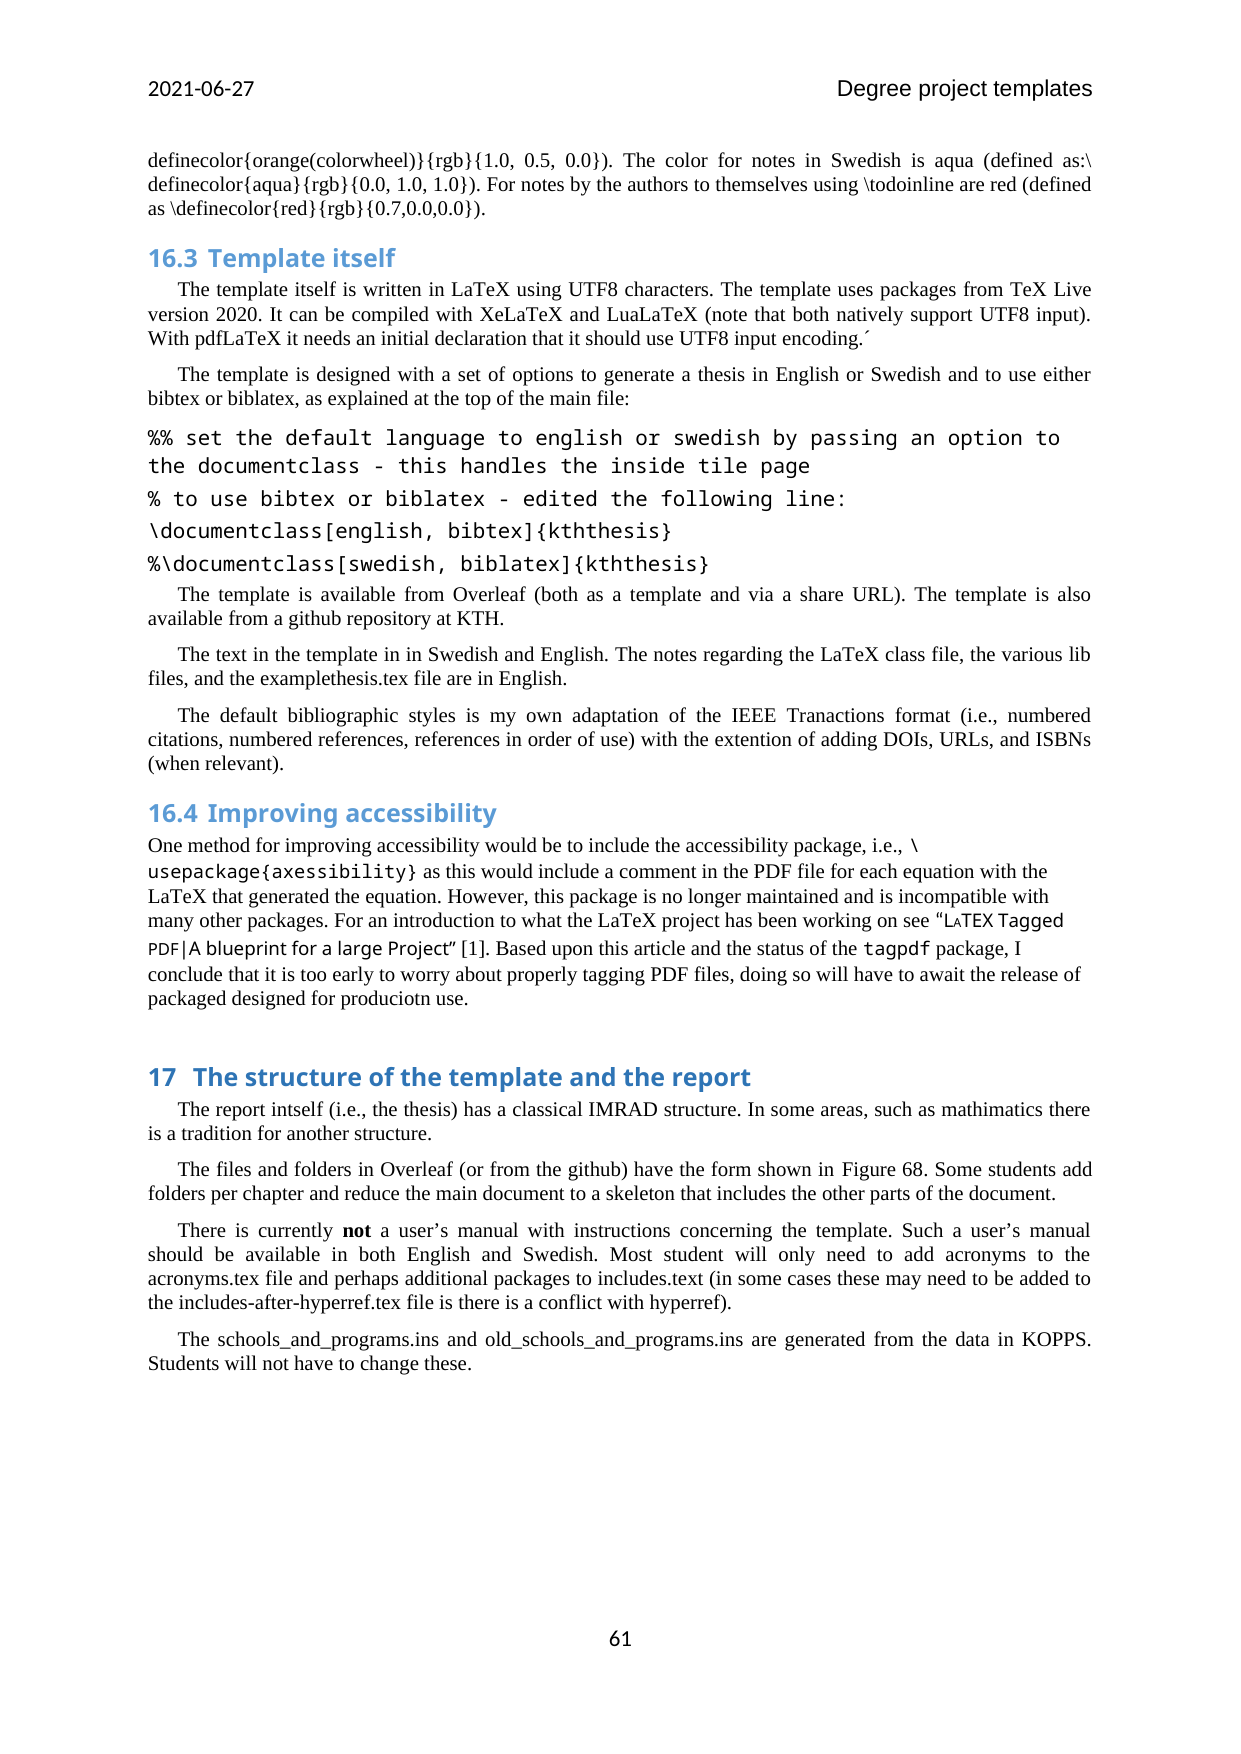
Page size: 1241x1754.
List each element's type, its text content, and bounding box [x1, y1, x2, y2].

text %% set the default language to english or swedish by passing an option to the documentclass - this handles the inside tile page [148, 423, 1093, 479]
text %\documentclass[swedish, biblatex]{kththesis} [148, 549, 1093, 577]
text The template is available from Overleaf (both as a template and via a share URL). The template is also available from a github repository at KTH. [148, 582, 1093, 630]
text The report intself (i.e., the thesis) has a classical IMRAD structure. In some areas, such as mathimatics there is a tradition for another structure. [148, 1097, 1093, 1145]
text % to use bibtex or biblatex - edited the following line: [148, 484, 1093, 512]
text The template itself is written in LaTeX using UTF8 characters. The template uses packages from TeX Live version 2020. It can be compiled with XeLaTeX and LuaLaTeX (note that both natively support UTF8 input). With pdfLaTeX it needs an initial declaration that it should use UTF8 input encoding.´ [148, 277, 1093, 349]
text There is currently not a user’s manual with instructions concerning the template. Such a user’s manual should be available in both English and Swedish. Most student will only need to add acronyms to the acronyms.tex file and perhaps additional packages to includes.text (in some cases these may need to be added to the includes-after-hyperref.tex file is there is a conflict with hyperref). [148, 1218, 1093, 1314]
text One method for improving accessibility would be to include the accessibility package, i.e., \usepackage{axessibility} as this would include a comment in the PDF file for each equation with the LaTeX that generated the equation. However, this package is no longer maintained and is incompatible with many other packages. For an introduction to what the LaTeX project has been working on see “LATEX Tagged PDF|A blueprint for a large Project” [1]. Based upon this article and the status of the tagpdf package, I conclude that it is too early to worry about properly tagging PDF files, doing so will have to await the release of packaged designed for produciotn use. [148, 833, 1093, 1010]
subtitle The structure of the template and the report [148, 1060, 1093, 1094]
text The default bibliographic styles is my own adaptation of the IEEE Tranactions format (i.e., numbered citations, numbered references, references in order of use) with the extention of adding DOIs, URLs, and ISBNs (when relevant). [148, 703, 1093, 775]
text The files and folders in Overleaf (or from the github) have the form shown in Figure 68. Some students add folders per chapter and reduce the main document to a skeleton that includes the other parts of the document. [148, 1157, 1093, 1205]
text \documentclass[english, bibtex]{kththesis} [148, 516, 1093, 545]
subtitle Improving accessibility [148, 796, 1093, 830]
text The schools_and_programs.ins and old_schools_and_programs.ins are generated from the data in KOPPS. Students will not have to change these. [148, 1327, 1093, 1375]
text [148, 148, 1093, 220]
text The template is designed with a set of options to generate a thesis in English or Swedish and to use either bibtex or biblatex, as explained at the top of the main file: [148, 362, 1093, 410]
subtitle Template itself [148, 241, 1093, 275]
text The text in the template in in Swedish and English. The notes regarding the LaTeX class file, the various lib files, and the examplethesis.tex file are in English. [148, 642, 1093, 690]
